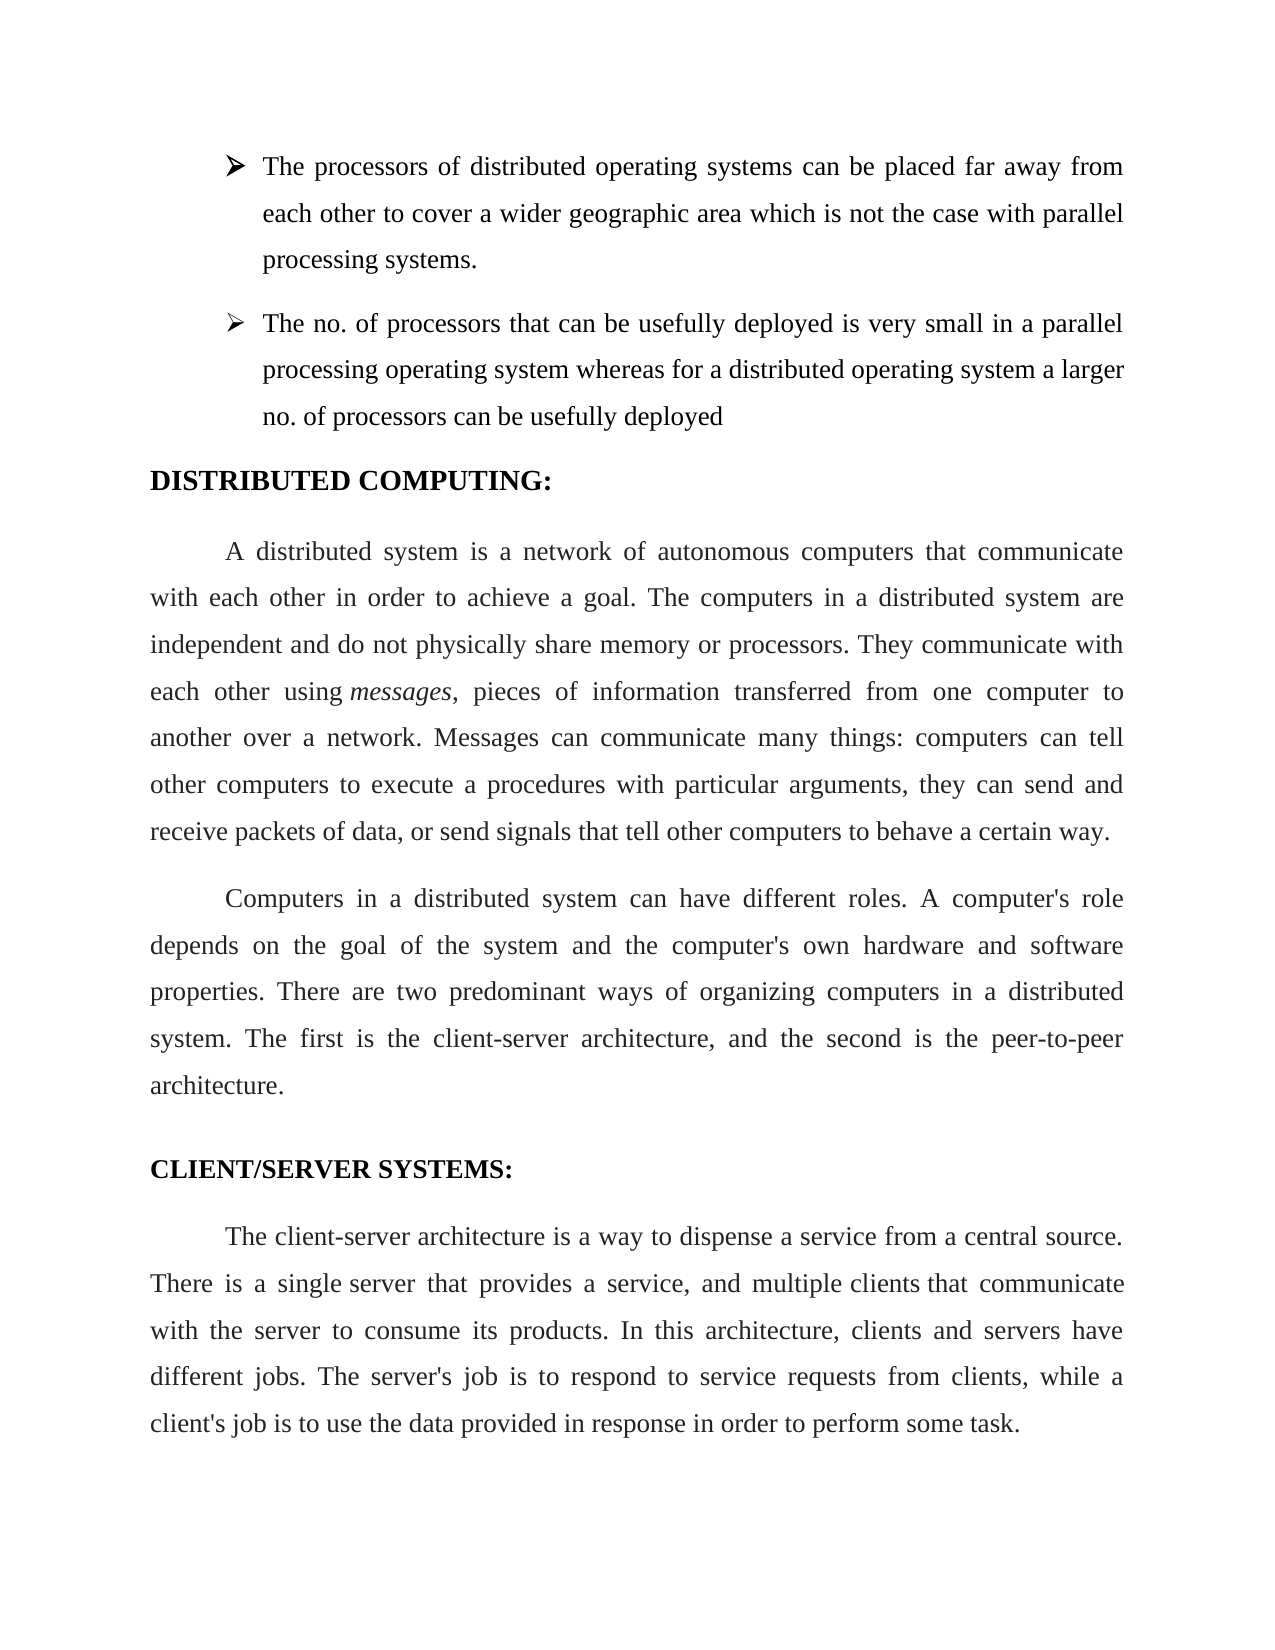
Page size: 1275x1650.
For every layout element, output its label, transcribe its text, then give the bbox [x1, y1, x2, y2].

text CLIENT/SERVER SYSTEMS: [150, 1153, 1125, 1184]
text DISTRIBUTED COMPUTING: [150, 463, 1125, 497]
text Computers in a distributed system can have different roles. A computer's role depends on the goal of the system and the computer's own hardware and software properties. There are two predominant ways of organizing computers in a distributed system. The first is the client-server architecture, and the second is the peer-to-peer architecture. [150, 882, 1125, 1100]
list The processors of distributed operating systems can be placed far away from each other to cover a wider geographic area which is not the case with parallel processing systems. [225, 150, 1125, 274]
list The no. of processors that can be usefully deployed is very small in a parallel processing operating system whereas for a distributed operating system a larger no. of processors can be usefully deployed [225, 307, 1125, 431]
text A distributed system is a network of autonomous computers that communicate with each other in order to achieve a goal. The computers in a distributed system are independent and do not physically share memory or processors. They communicate with each other using messages, pieces of information transferred from one computer to another over a network. Messages can communicate many things: computers can tell other computers to execute a procedures with particular arguments, they can send and receive packets of data, or send signals that tell other computers to behave a certain way. [150, 535, 1125, 846]
text The client-server architecture is a way to dispense a service from a central source. There is a single server that provides a service, and multiple clients that communicate with the server to consume its products. In this architecture, clients and servers have different jobs. The server's job is to respond to service requests from clients, while a client's job is to use the data provided in response in order to perform some task. [150, 1221, 1125, 1438]
